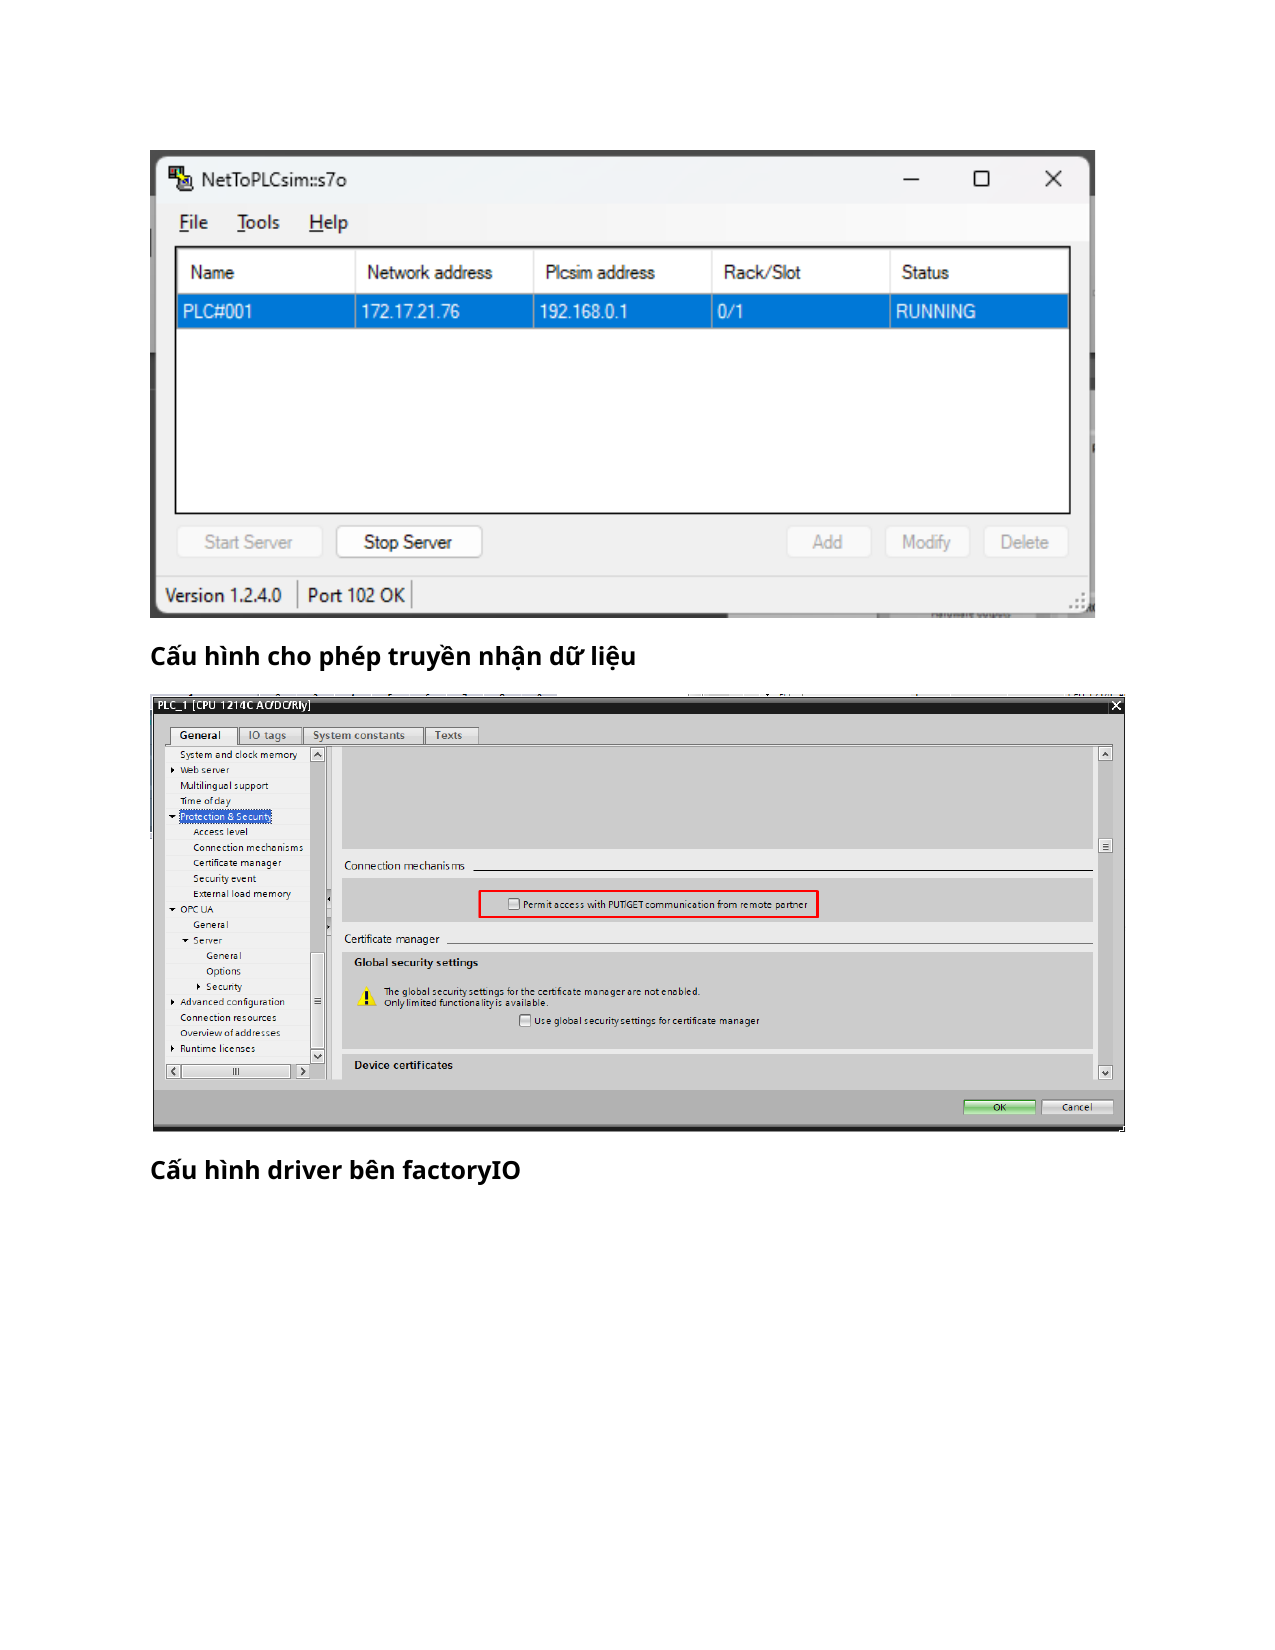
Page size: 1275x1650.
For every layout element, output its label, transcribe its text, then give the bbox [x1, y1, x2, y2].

text Cấu hình driver bên factoryIO [150, 1153, 1125, 1187]
text Cấu hình cho phép truyền nhận dữ liệu [150, 639, 1125, 673]
picture [150, 694, 1125, 1132]
picture [150, 150, 1096, 618]
